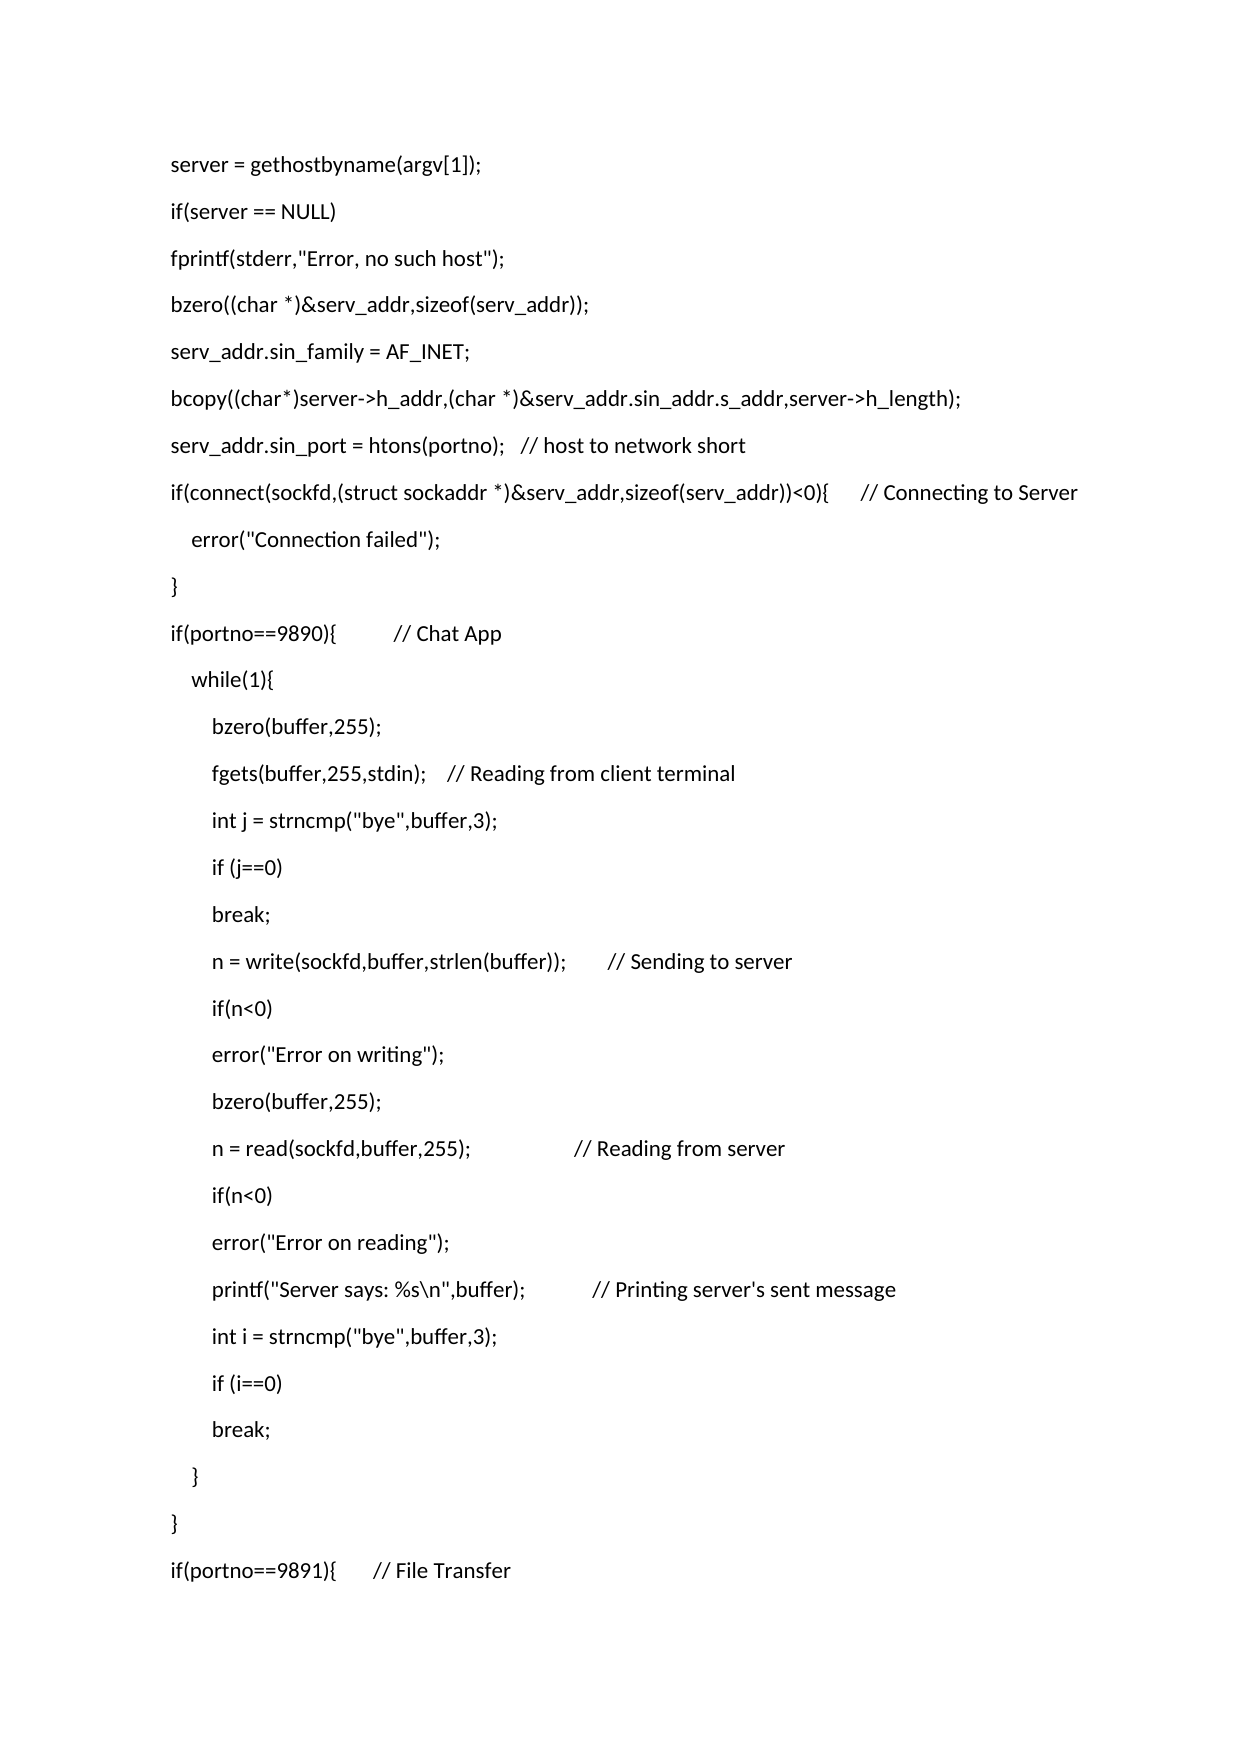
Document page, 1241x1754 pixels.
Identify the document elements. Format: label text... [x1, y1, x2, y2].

text } [150, 1509, 1090, 1537]
text } [150, 572, 1090, 600]
text bzero((char *)&serv_addr,sizeof(serv_addr)); [150, 291, 1090, 319]
text serv_addr.sin_family = AF_INET; [150, 337, 1090, 366]
text if(server == NULL) [150, 197, 1090, 225]
text n = read(sockfd,buffer,255); // Reading from server [150, 1134, 1090, 1162]
text int i = strncmp("bye",buffer,3); [150, 1322, 1090, 1350]
text bzero(buffer,255); [150, 712, 1090, 741]
text error("Error on writing"); [150, 1041, 1090, 1069]
text if(portno==9891){ // File Transfer [150, 1556, 1090, 1584]
text } [150, 1462, 1090, 1491]
text server = gethostbyname(argv[1]); [150, 150, 1090, 178]
text break; [150, 1416, 1090, 1444]
text while(1){ [150, 666, 1090, 694]
text break; [150, 900, 1090, 928]
text if (j==0) [150, 853, 1090, 881]
text fgets(buffer,255,stdin); // Reading from client terminal [150, 759, 1090, 787]
text int j = strncmp("bye",buffer,3); [150, 806, 1090, 834]
text bcopy((char*)server->h_addr,(char *)&serv_addr.sin_addr.s_addr,server->h_length); [150, 384, 1090, 412]
text error("Error on reading"); [150, 1228, 1090, 1256]
text if (i==0) [150, 1369, 1090, 1397]
text printf("Server says: %s\n",buffer); // Printing server's sent message [150, 1275, 1090, 1303]
text if(n<0) [150, 994, 1090, 1022]
text bzero(buffer,255); [150, 1087, 1090, 1116]
text if(portno==9890){ // Chat App [150, 619, 1090, 647]
text fprintf(stderr,"Error, no such host"); [150, 244, 1090, 272]
text if(connect(sockfd,(struct sockaddr *)&serv_addr,sizeof(serv_addr))<0){ // Connecting to Server [150, 478, 1090, 506]
text serv_addr.sin_port = htons(portno); // host to network short [150, 431, 1090, 459]
text error("Connection failed"); [150, 525, 1090, 553]
text if(n<0) [150, 1181, 1090, 1209]
text n = write(sockfd,buffer,strlen(buffer)); // Sending to server [150, 947, 1090, 975]
